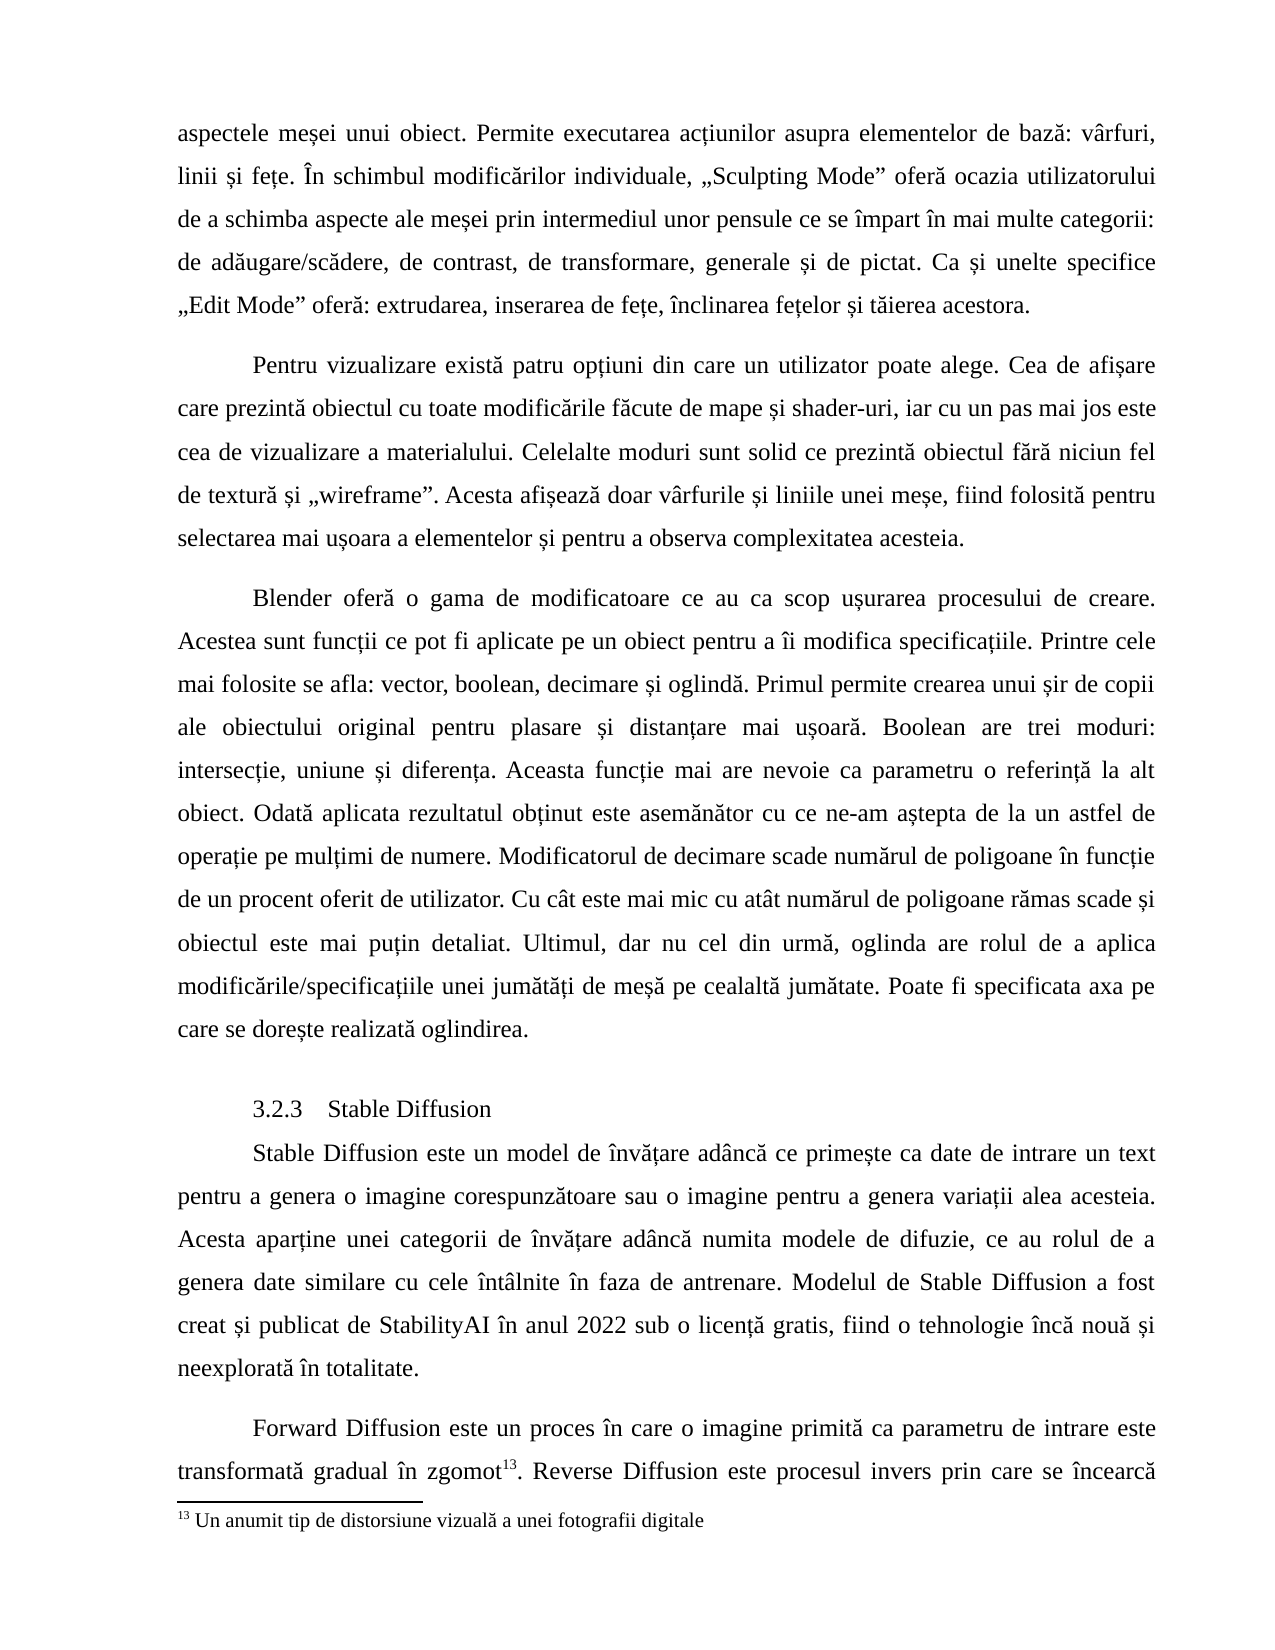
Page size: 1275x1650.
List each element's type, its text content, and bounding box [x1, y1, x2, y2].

subtitle Stable Diffusion [252, 1094, 1157, 1123]
text Stable Diffusion este un model de învățare adâncă ce primește ca date de intrare un text pentru a genera o imagine corespunzătoare sau o imagine pentru a genera variații alea acesteia. Acesta aparține unei categorii de învățare adâncă numita modele de difuzie, ce au rolul de a genera date similare cu cele întâlnite în faza de antrenare. Modelul de Stable Diffusion a fost creat și publicat de StabilityAI în anul 2022 sub o licență gratis, fiind o tehnologie încă nouă și neexplorată în totalitate. [177, 1138, 1157, 1382]
text Pentru vizualizare există patru opțiuni din care un utilizator poate alege. Cea de afișare care prezintă obiectul cu toate modificările făcute de mape și shader-uri, iar cu un pas mai jos este cea de vizualizare a materialului. Celelalte moduri sunt solid ce prezintă obiectul fără niciun fel de textură și „wireframe”. Acesta afișează doar vârfurile și liniile unei meșe, fiind folosită pentru selectarea mai ușoara a elementelor și pentru a observa complexitatea acesteia. [177, 350, 1157, 552]
text Blender oferă o gama de modificatoare ce au ca scop ușurarea procesului de creare. Acestea sunt funcții ce pot fi aplicate pe un obiect pentru a îi modifica specificațiile. Printre cele mai folosite se afla: vector, boolean, decimare și oglindă. Primul permite crearea unui șir de copii ale obiectului original pentru plasare și distanțare mai ușoară. Boolean are trei moduri: intersecție, uniune și diferența. Aceasta funcție mai are nevoie ca parametru o referință la alt obiect. Odată aplicata rezultatul obținut este asemănător cu ce ne-am aștepta de la un astfel de operație pe mulțimi de numere. Modificatorul de decimare scade numărul de poligoane în funcție de un procent oferit de utilizator. Cu cât este mai mic cu atât numărul de poligoane rămas scade și obiectul este mai puțin detaliat. Ultimul, dar nu cel din urmă, oglinda are rolul de a aplica modificările/specificațiile unei jumătăți de meșă pe cealaltă jumătate. Poate fi specificata axa pe care se dorește realizată oglindirea. [177, 583, 1157, 1043]
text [177, 118, 1157, 319]
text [177, 1413, 1157, 1485]
